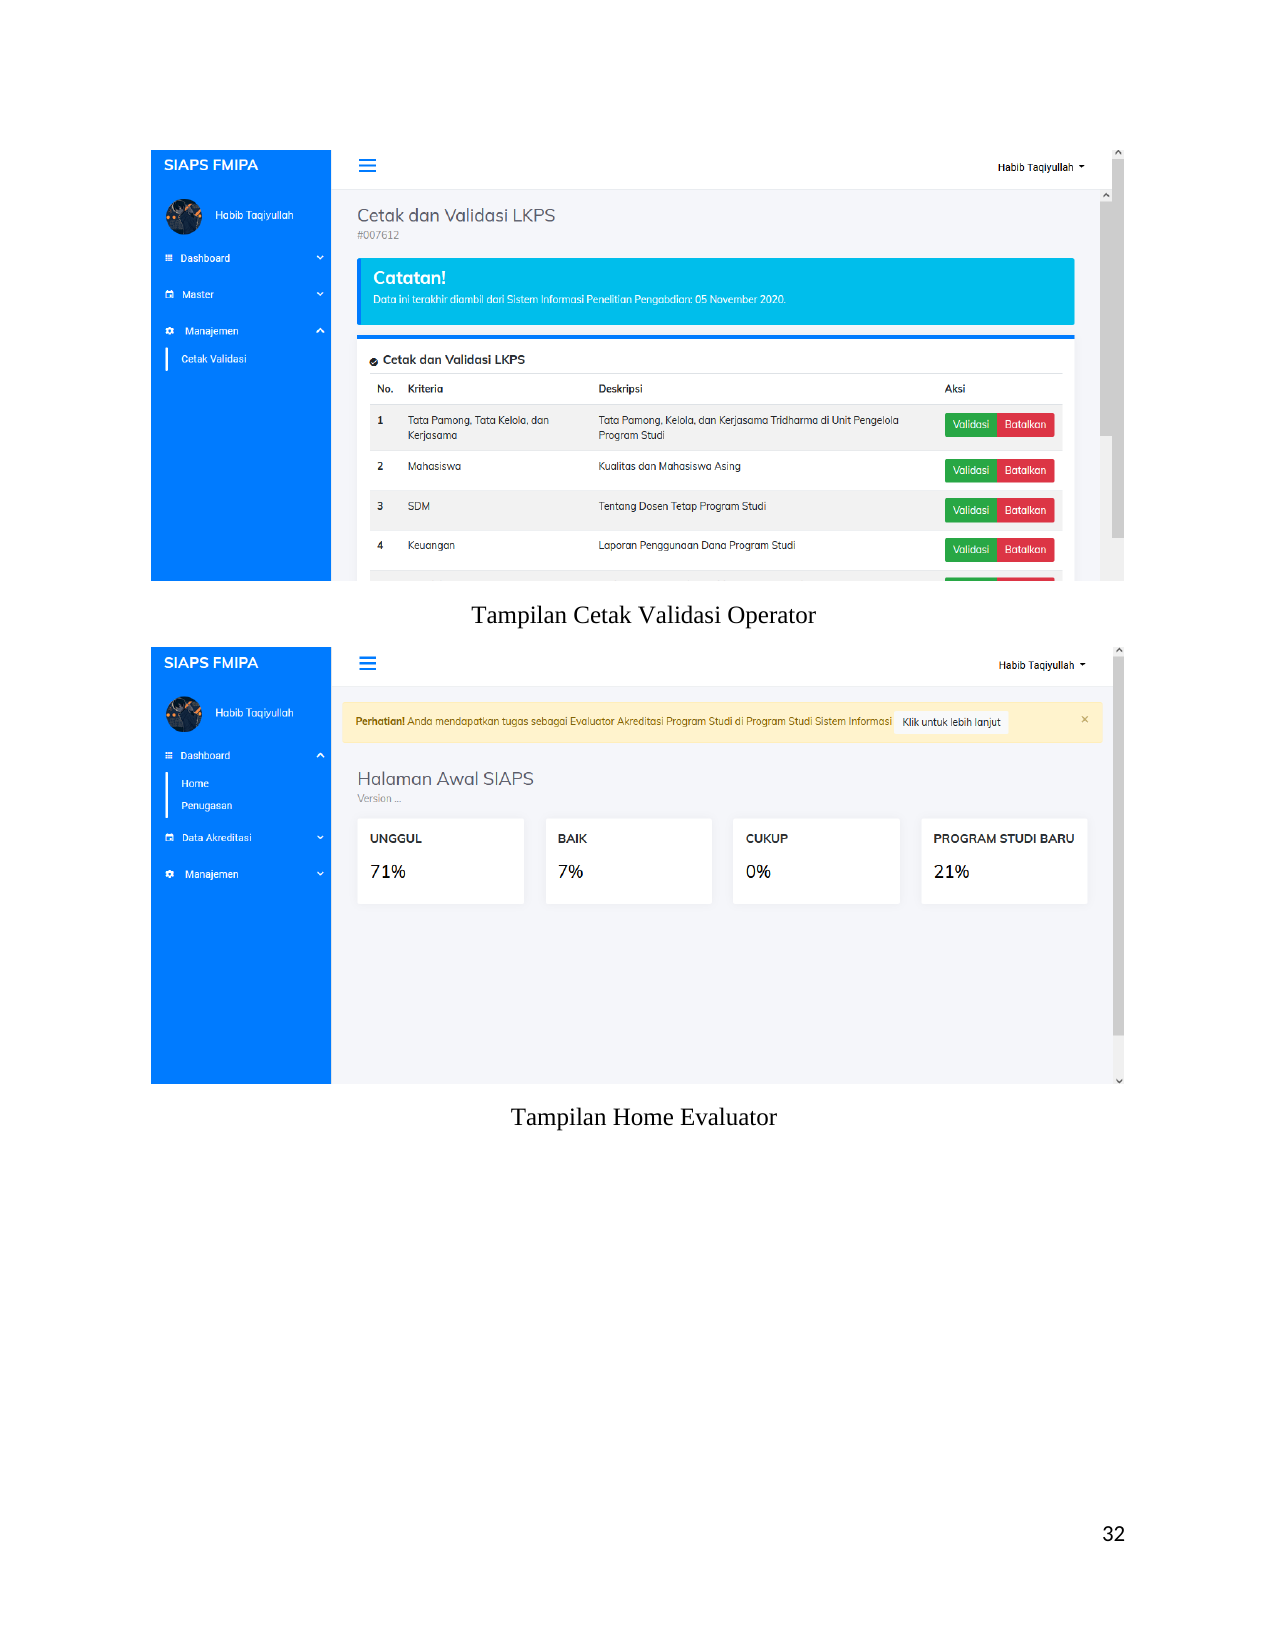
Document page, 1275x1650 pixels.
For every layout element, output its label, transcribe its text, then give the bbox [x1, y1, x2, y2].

picture [151, 647, 1124, 1084]
text Tampilan Cetak Validasi Operator [150, 600, 1125, 628]
text Tampilan Home Evaluator [150, 1102, 1125, 1131]
picture [151, 150, 1124, 581]
